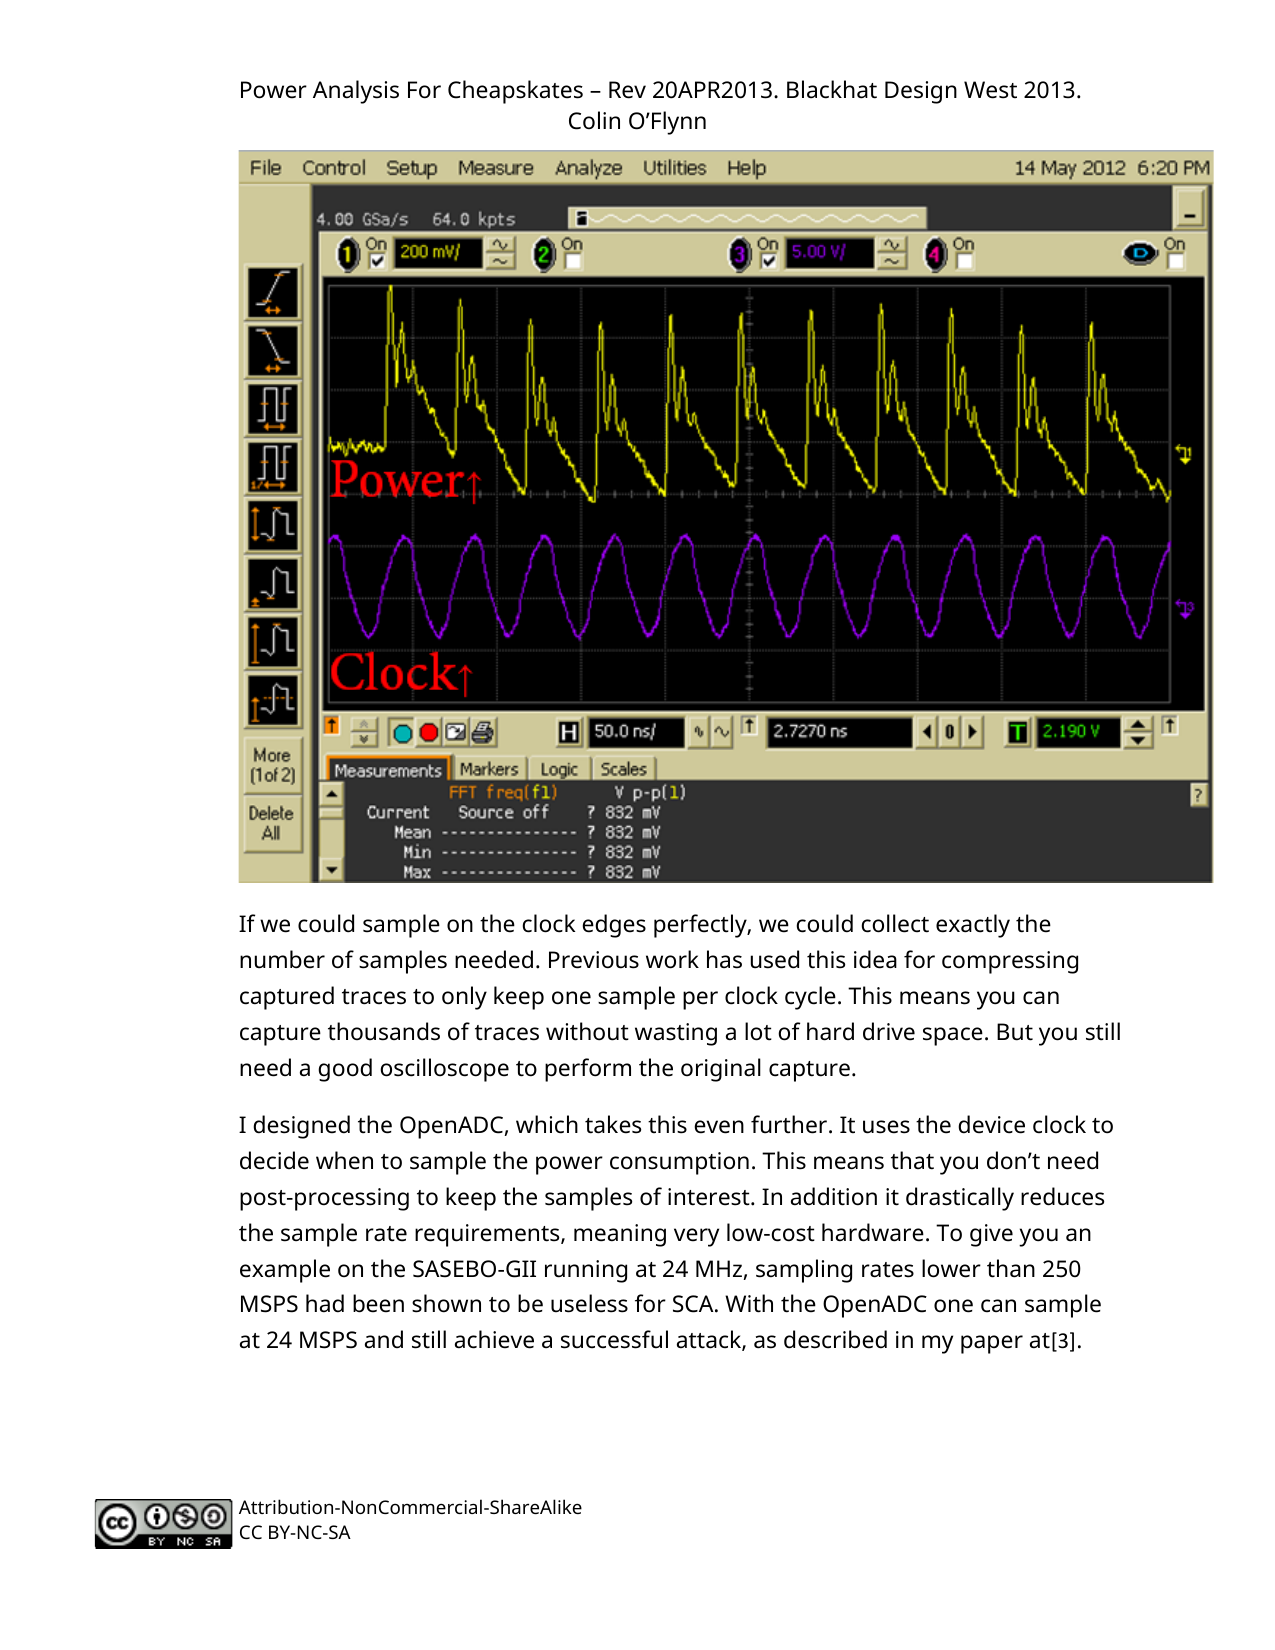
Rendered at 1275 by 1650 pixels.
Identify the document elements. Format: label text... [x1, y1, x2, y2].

text I designed the OpenADC, which takes this even further. It uses the device clock to decide when to sample the power consumption. This means that you don’t need post-processing to keep the samples of interest. In addition it drastically reduces the sample rate requirements, meaning very low-cost hardware. To give you an example on the SASEBO-GII running at 24 MHz, sampling rates lower than 250 MSPS had been shown to be useless for SCA. With the OpenADC one can sample at 24 MSPS and still achieve a successful attack, as described in my paper at[3]. [239, 1109, 1125, 1356]
picture [94, 1499, 233, 1549]
picture [238, 150, 1214, 883]
text If we could sample on the clock edges perfectly, we could collect exactly the number of samples needed. Previous work has used this idea for compressing captured traces to only keep one sample per clock cycle. This means you can capture thousands of traces without wasting a lot of hard drive space. But you still need a good oscilloscope to perform the original capture. [239, 908, 1125, 1083]
